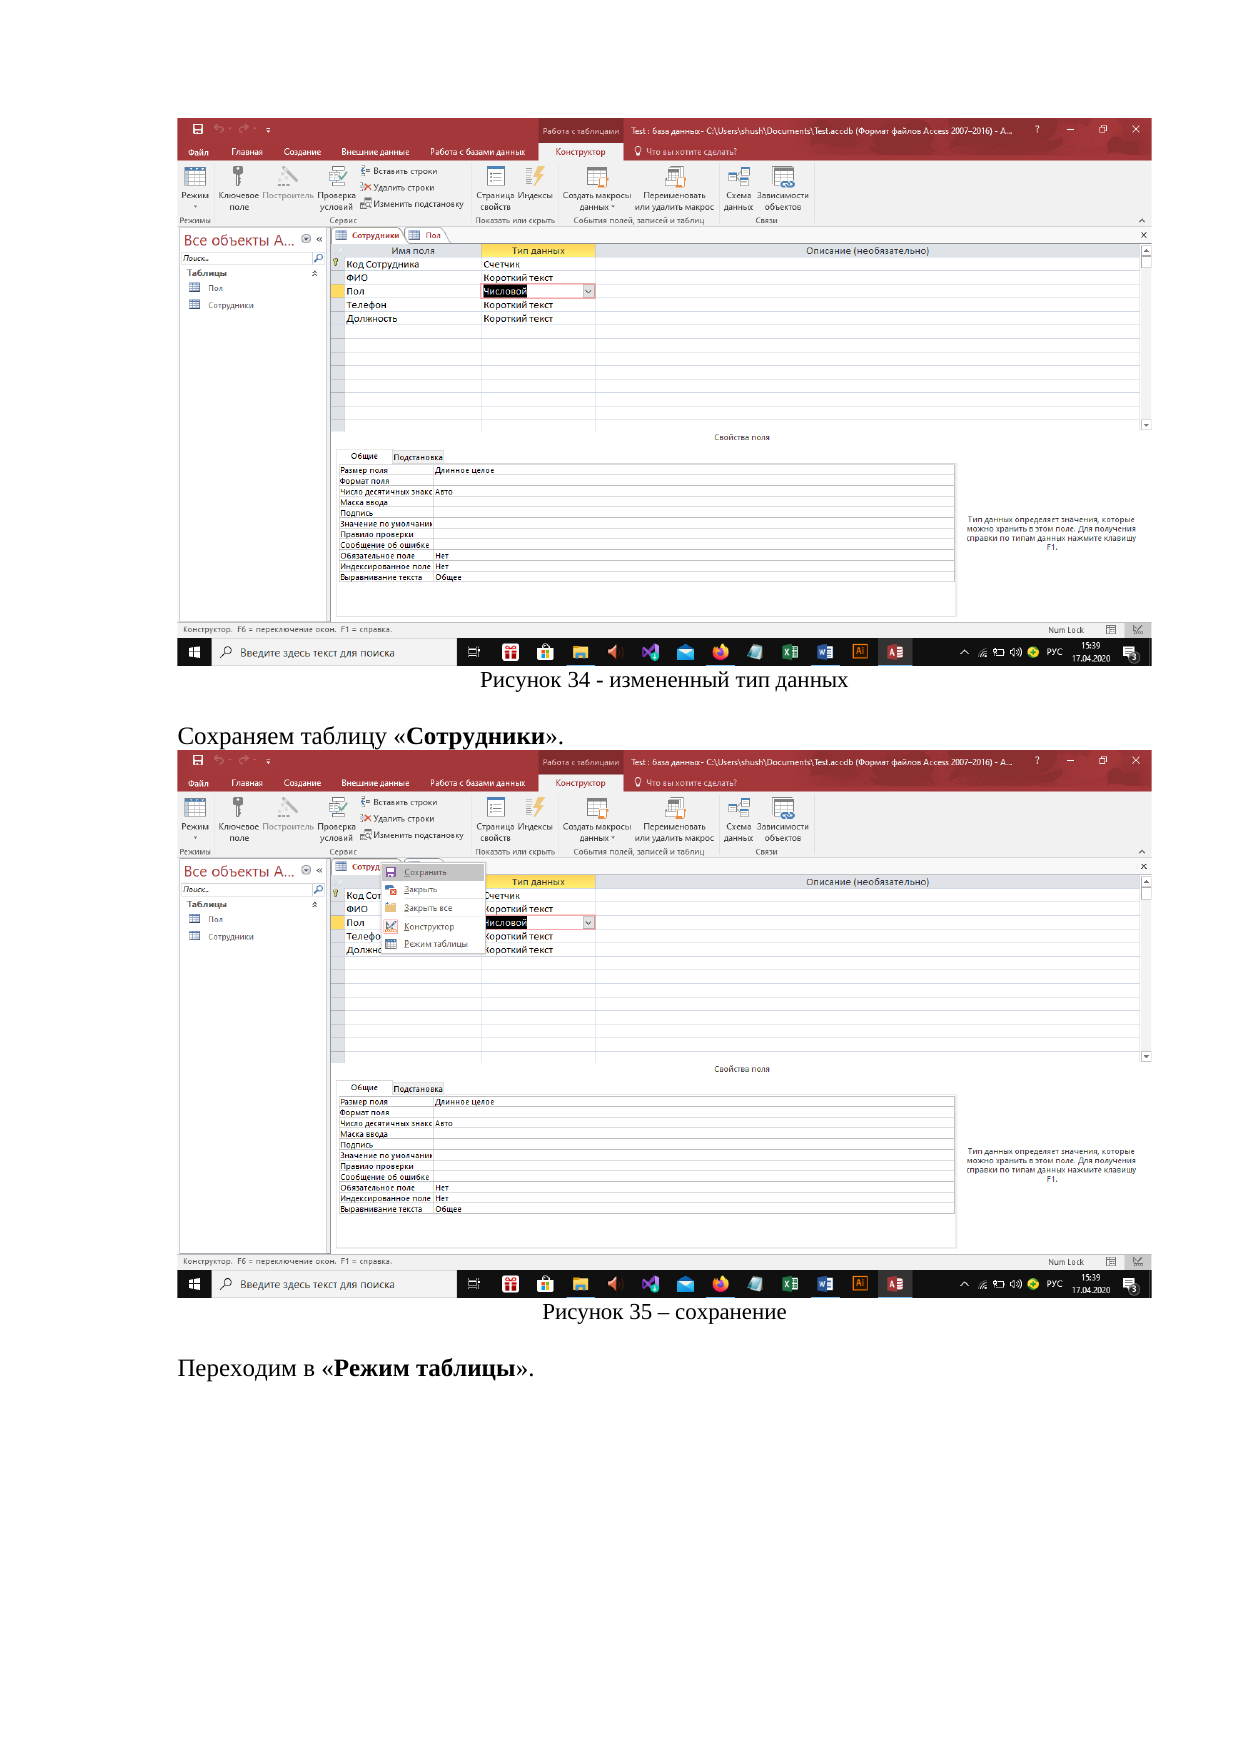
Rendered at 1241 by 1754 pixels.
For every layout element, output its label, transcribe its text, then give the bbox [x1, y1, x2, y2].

text Рисунок 34 - измененный тип данных [177, 666, 1152, 692]
picture [177, 118, 1152, 666]
text Сохраняем таблицу «Сотрудники». [177, 721, 1152, 750]
text Переходим в «Режим таблицы». [177, 1353, 1152, 1382]
text Рисунок 35 – сохранение [177, 1298, 1152, 1324]
picture [177, 750, 1152, 1298]
